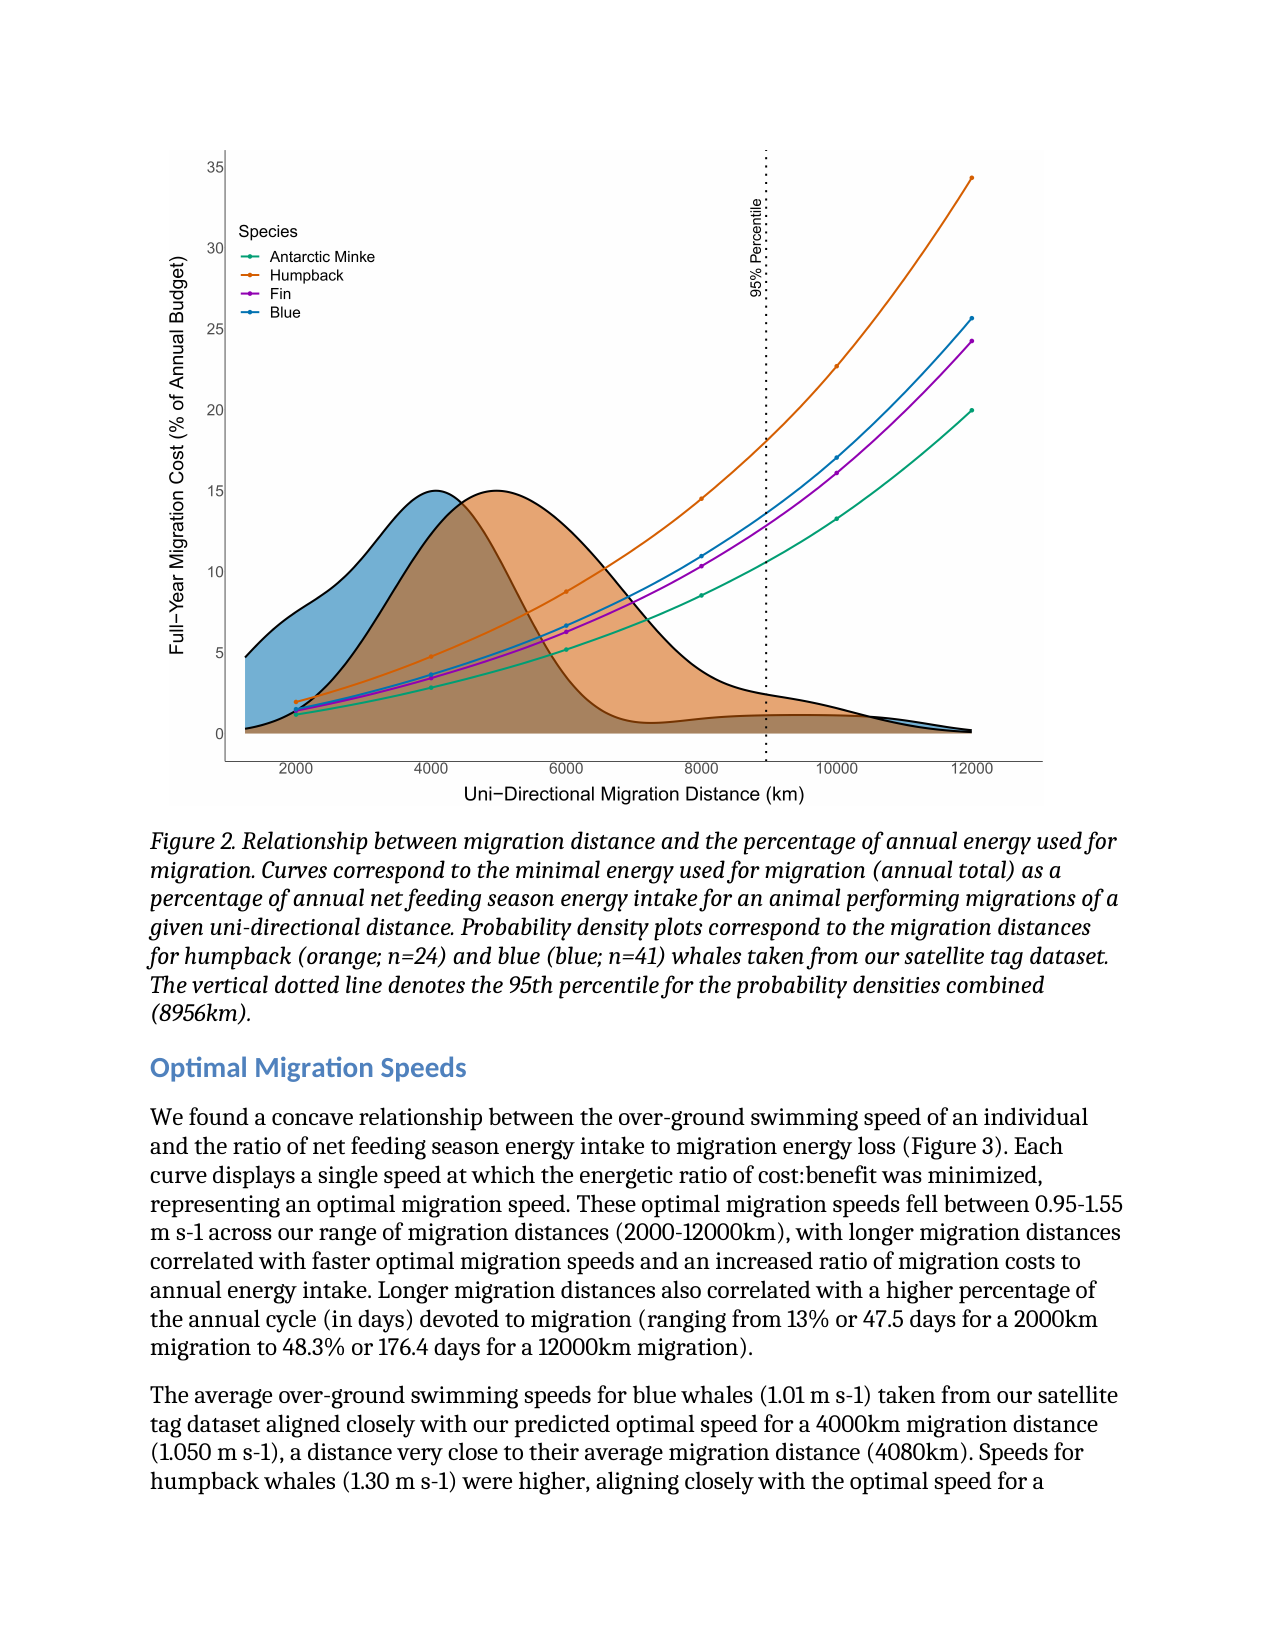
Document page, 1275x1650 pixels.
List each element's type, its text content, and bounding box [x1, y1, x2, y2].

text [150, 1381, 1125, 1496]
subtitle Optimal Migration Speeds [150, 1049, 1125, 1084]
text We found a concave relationship between the over-ground swimming speed of an individual and the ratio of net feeding season energy intake to migration energy loss (Figure 3). Each curve displays a single speed at which the energetic ratio of cost:benefit was minimized, representing an optimal migration speed. These optimal migration speeds fell between 0.95-1.55 m s-1 across our range of migration distances (2000-12000km), with longer migration distances correlated with faster optimal migration speeds and an increased ratio of migration costs to annual energy intake. Longer migration distances also correlated with a higher percentage of the annual cycle (in days) devoted to migration (ranging from 13% or 47.5 days for a 2000km migration to 48.3% or 176.4 days for a 12000km migration). [150, 1103, 1125, 1362]
text Figure 2. Relationship between migration distance and the percentage of annual energy used for migration. Curves correspond to the minimal energy used for migration (annual total) as a percentage of annual net feeding season energy intake for an animal performing migrations of a given uni-directional distance. Probability density plots correspond to the migration distances for humpback (orange; n=24) and blue (blue; n=41) whales taken from our satellite tag dataset. The vertical dotted line denotes the 95th percentile for the probability densities combined (8956km). [150, 827, 1125, 1028]
